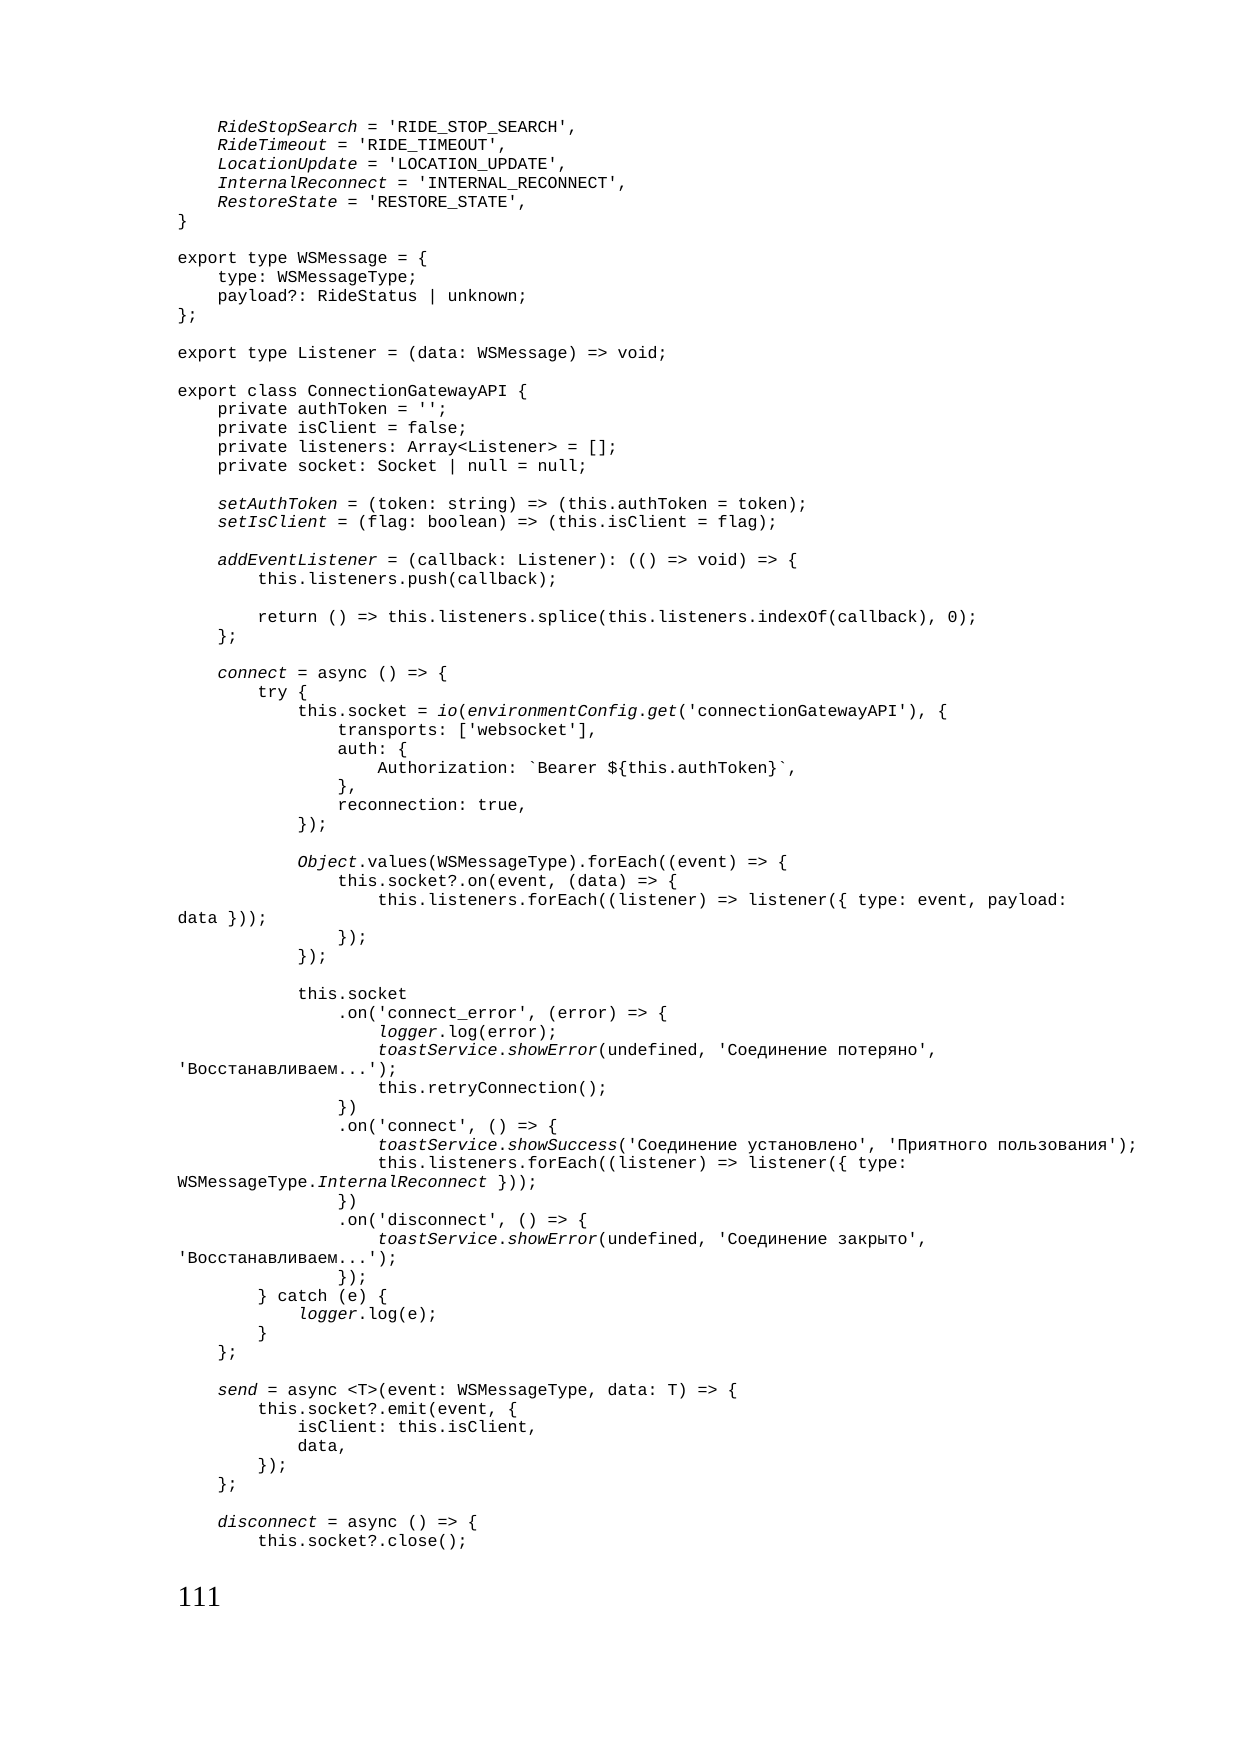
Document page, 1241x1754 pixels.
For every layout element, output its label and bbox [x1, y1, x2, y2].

text [177, 118, 1152, 1570]
